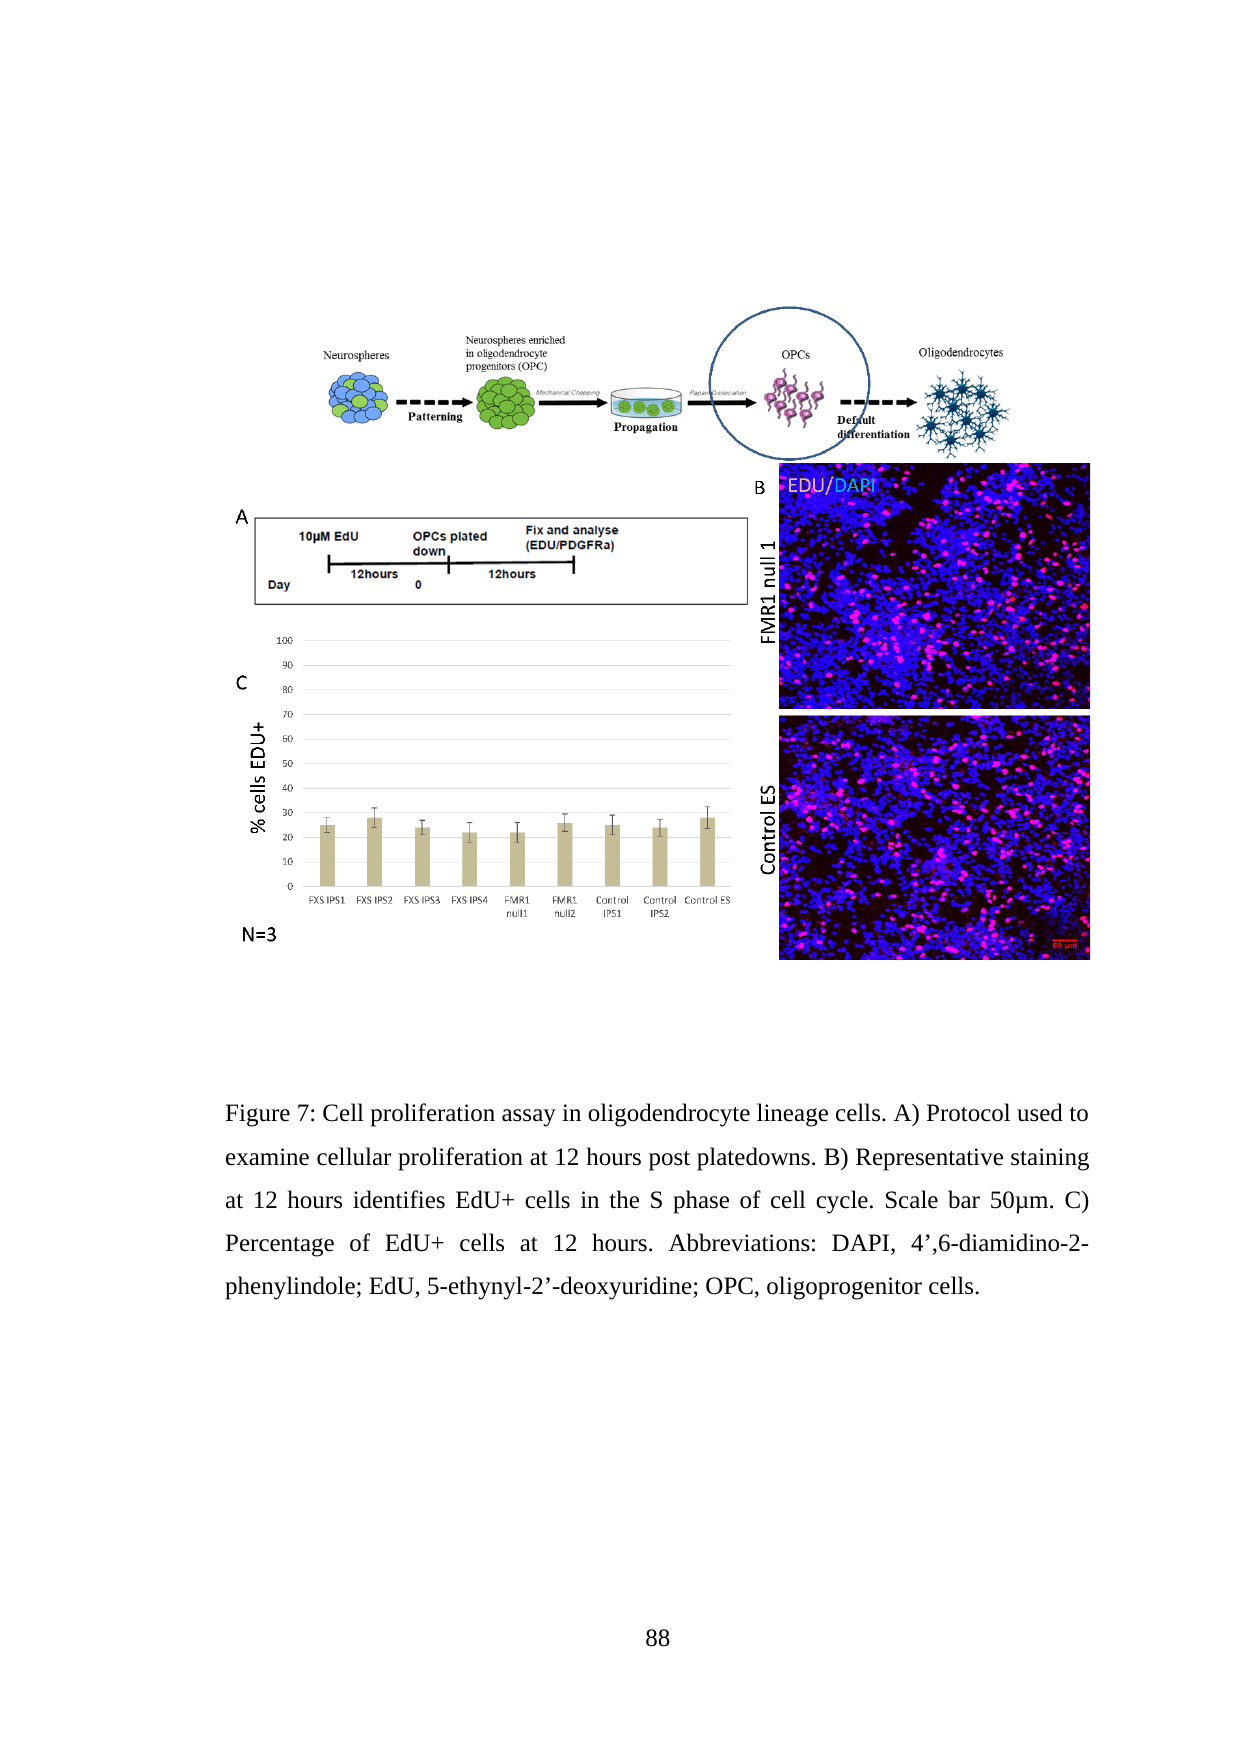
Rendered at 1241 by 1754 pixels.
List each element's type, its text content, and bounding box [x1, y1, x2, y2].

text Figure 7: Cell proliferation assay in oligodendrocyte lineage cells. A) Protocol used to examine cellular proliferation at 12 hours post platedowns. B) Representative staining at 12 hours identifies EdU+ cells in the S phase of cell cycle. Scale bar 50µm. C) Percentage of EdU+ cells at 12 hours. Abbreviations: DAPI, 4’,6-diamidino-2-phenylindole; EdU, 5-ethynyl-2’-deoxyuridine; OPC, oligoprogenitor cells. [225, 1098, 1090, 1300]
picture [225, 298, 1091, 970]
